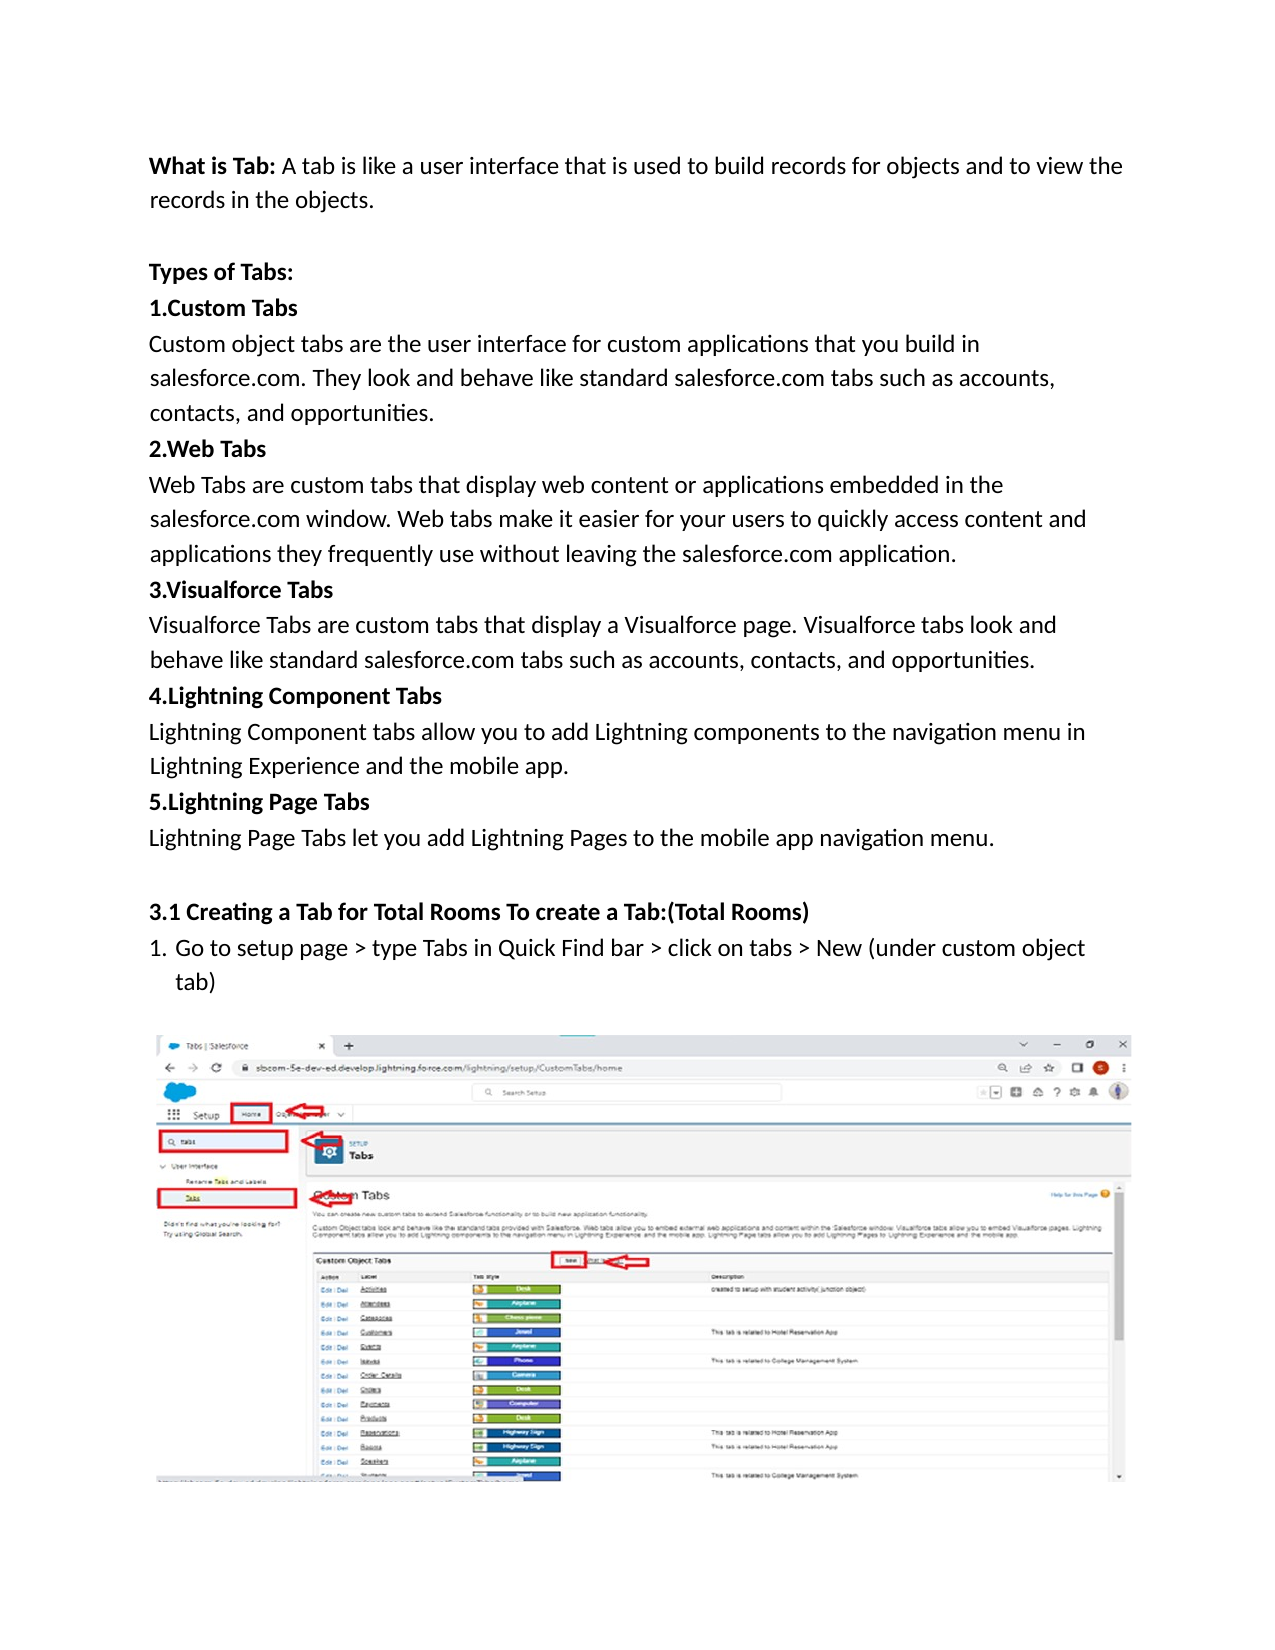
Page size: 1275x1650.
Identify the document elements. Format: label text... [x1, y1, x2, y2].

picture [156, 1035, 1132, 1482]
text Web Tabs are custom tabs that display web content or applications embedded in the salesforce.com window. Web tabs make it easier for your users to quickly access content and applications they frequently use without leaving the salesforce.com application. [148, 469, 1125, 568]
list Go to setup page > type Tabs in Quick Find bar > click on tabs > New (under custom object tab) [148, 932, 1125, 997]
text Lightning Component tabs allow you to add Lightning components to the navigation menu in Lightning Experience and the mobile app. [148, 716, 1125, 781]
text Types of Tabs: [148, 256, 1271, 287]
subtitle 3.Visualforce Tabs [148, 574, 1271, 604]
subtitle 1.Custom Tabs [148, 292, 1271, 323]
text 5.Lightning Page Tabs [148, 786, 1271, 817]
text Lightning Page Tabs let you add Lightning Pages to the mobile app navigation menu. [148, 822, 1125, 853]
subtitle 2.Web Tabs [148, 433, 1271, 463]
subtitle 4.Lightning Component Tabs [148, 680, 1271, 711]
subtitle 3.1 Creating a Tab for Total Rooms To create a Tab:(Total Rooms) [148, 896, 1271, 926]
text Custom object tabs are the user interface for custom applications that you build in salesforce.com. They look and behave like standard salesforce.com tabs such as accounts, contacts, and opportunities. [148, 328, 1125, 427]
text What is Tab: A tab is like a user interface that is used to build records for objects and to view the records in the objects. [148, 150, 1125, 215]
text Visualforce Tabs are custom tabs that display a Visualforce page. Visualforce tabs look and behave like standard salesforce.com tabs such as accounts, contacts, and opportunities. [148, 610, 1125, 675]
